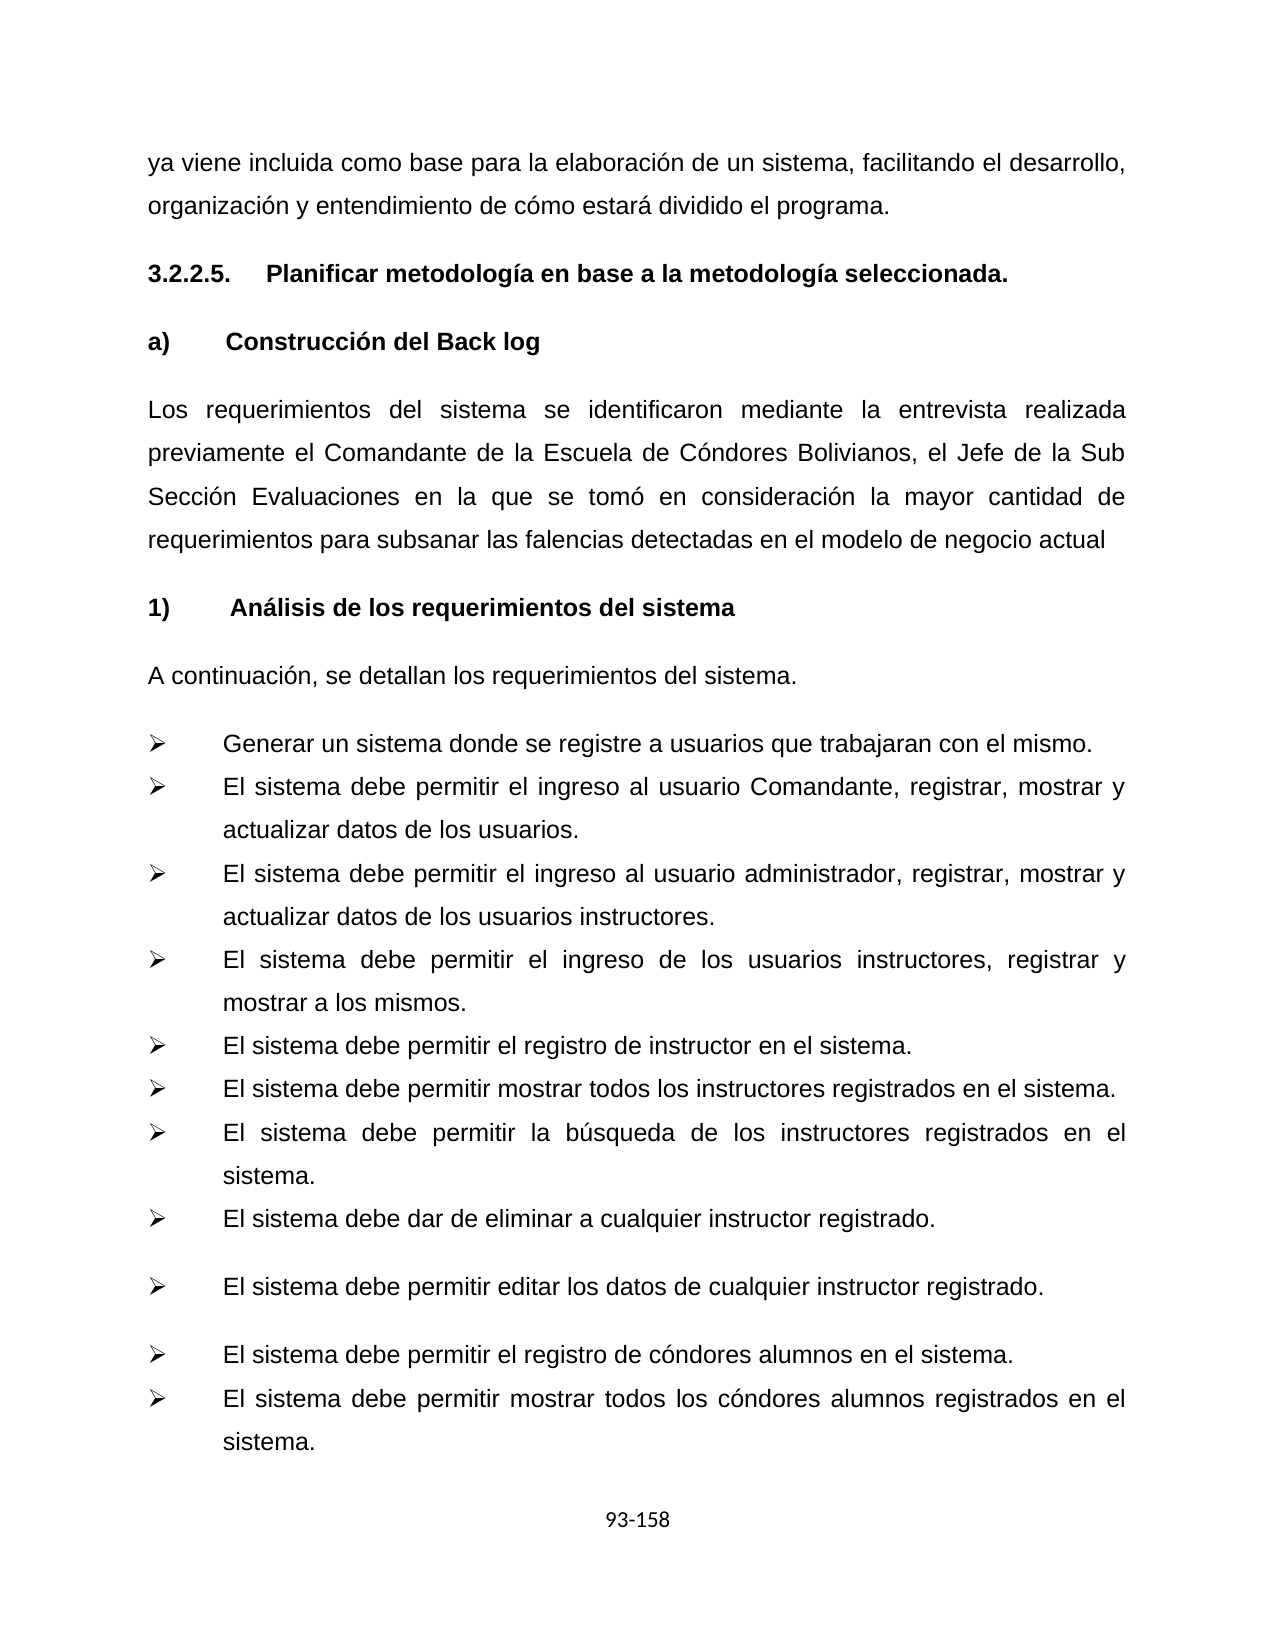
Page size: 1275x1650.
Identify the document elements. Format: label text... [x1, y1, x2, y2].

list El sistema debe permitir mostrar todos los instructores registrados en el sistema. [148, 1074, 1127, 1103]
list El sistema debe permitir el registro de cóndores alumnos en el sistema. [148, 1341, 1127, 1369]
list El sistema debe permitir el ingreso al usuario Comandante, registrar, mostrar y actualizar datos de los usuarios. [148, 772, 1127, 844]
list El sistema debe permitir el ingreso al usuario administrador, registrar, mostrar y actualizar datos de los usuarios instructores. [148, 858, 1127, 931]
list El sistema debe permitir el ingreso de los usuarios instructores, registrar y mostrar a los mismos. [148, 945, 1127, 1017]
text Los requerimientos del sistema se identificaron mediante la entrevista realizada previamente el Comandante de la Escuela de Cóndores Bolivianos, el Jefe de la Sub Sección Evaluaciones en la que se tomó en consideración la mayor cantidad de requerimientos para subsanar las falencias detectadas en el modelo de negocio actual [148, 395, 1127, 553]
list El sistema debe dar de eliminar a cualquier instructor registrado. [148, 1204, 1127, 1233]
list El sistema debe permitir editar los datos de cualquier instructor registrado. [148, 1272, 1127, 1301]
text a) Construcción del Back log [148, 327, 1127, 356]
list El sistema debe permitir mostrar todos los cóndores alumnos registrados en el sistema. [148, 1384, 1127, 1456]
list El sistema debe permitir la búsqueda de los instructores registrados en el sistema. [148, 1118, 1127, 1190]
list Generar un sistema donde se registre a usuarios que trabajaran con el mismo. [148, 729, 1127, 758]
list El sistema debe permitir el registro de instructor en el sistema. [148, 1031, 1127, 1060]
list Análisis de los requerimientos del sistema [148, 593, 1127, 621]
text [148, 148, 1127, 219]
text A continuación, se detallan los requerimientos del sistema. [148, 661, 1127, 689]
subtitle Planificar metodología en base a la metodología seleccionada. [148, 259, 1127, 288]
